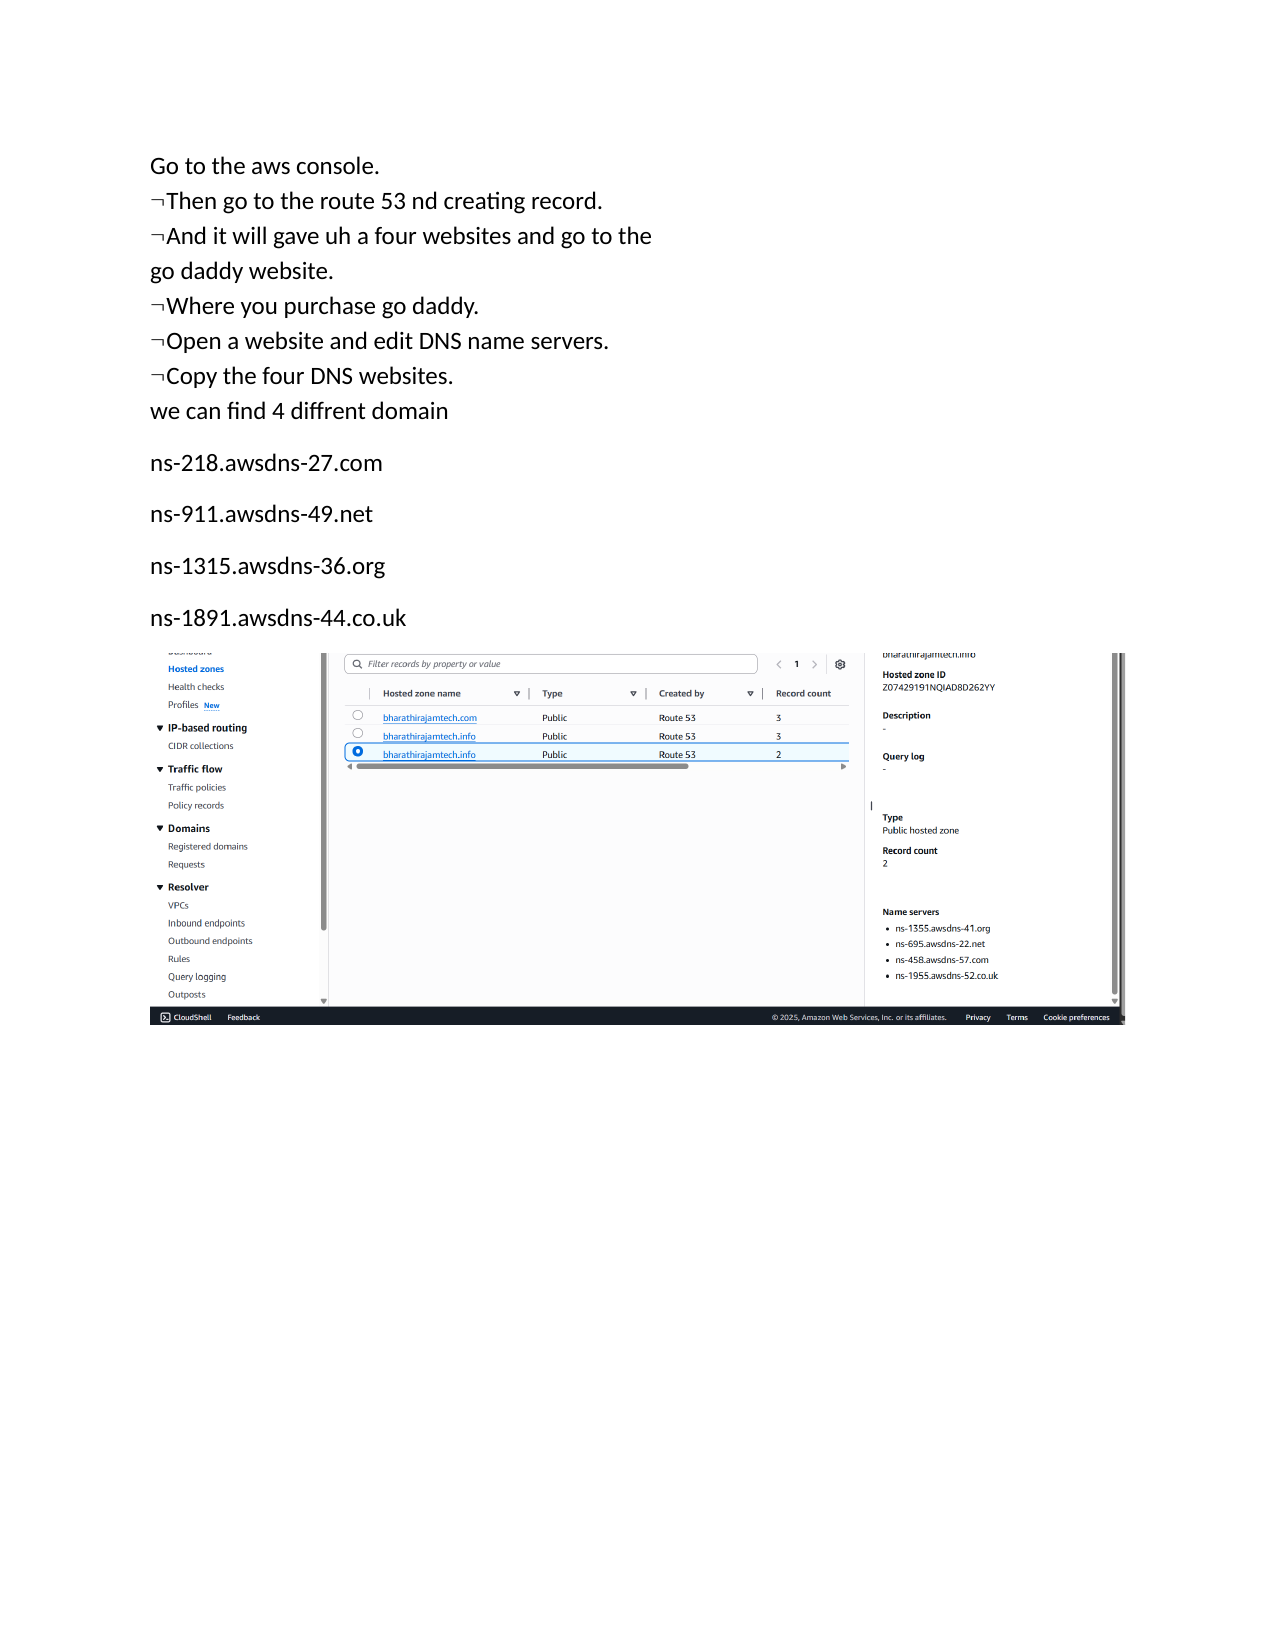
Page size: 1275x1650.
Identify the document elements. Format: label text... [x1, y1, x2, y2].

text ns-1315.awsdns-36.org [150, 550, 1125, 581]
text ns-911.awsdns-49.net [150, 498, 1125, 529]
text ns-1891.awsdns-44.co.uk [150, 602, 1125, 632]
picture [150, 653, 1125, 1025]
text Go to the aws console. Then go to the route 53 nd creating record. And it will gave uh a four websites and go to the go daddy website. Where you purchase go daddy. Open a website and edit DNS name servers. Copy the four DNS websites. we can find 4 diffrent domain [150, 150, 1125, 426]
text ns-218.awsdns-27.com [150, 447, 1125, 477]
